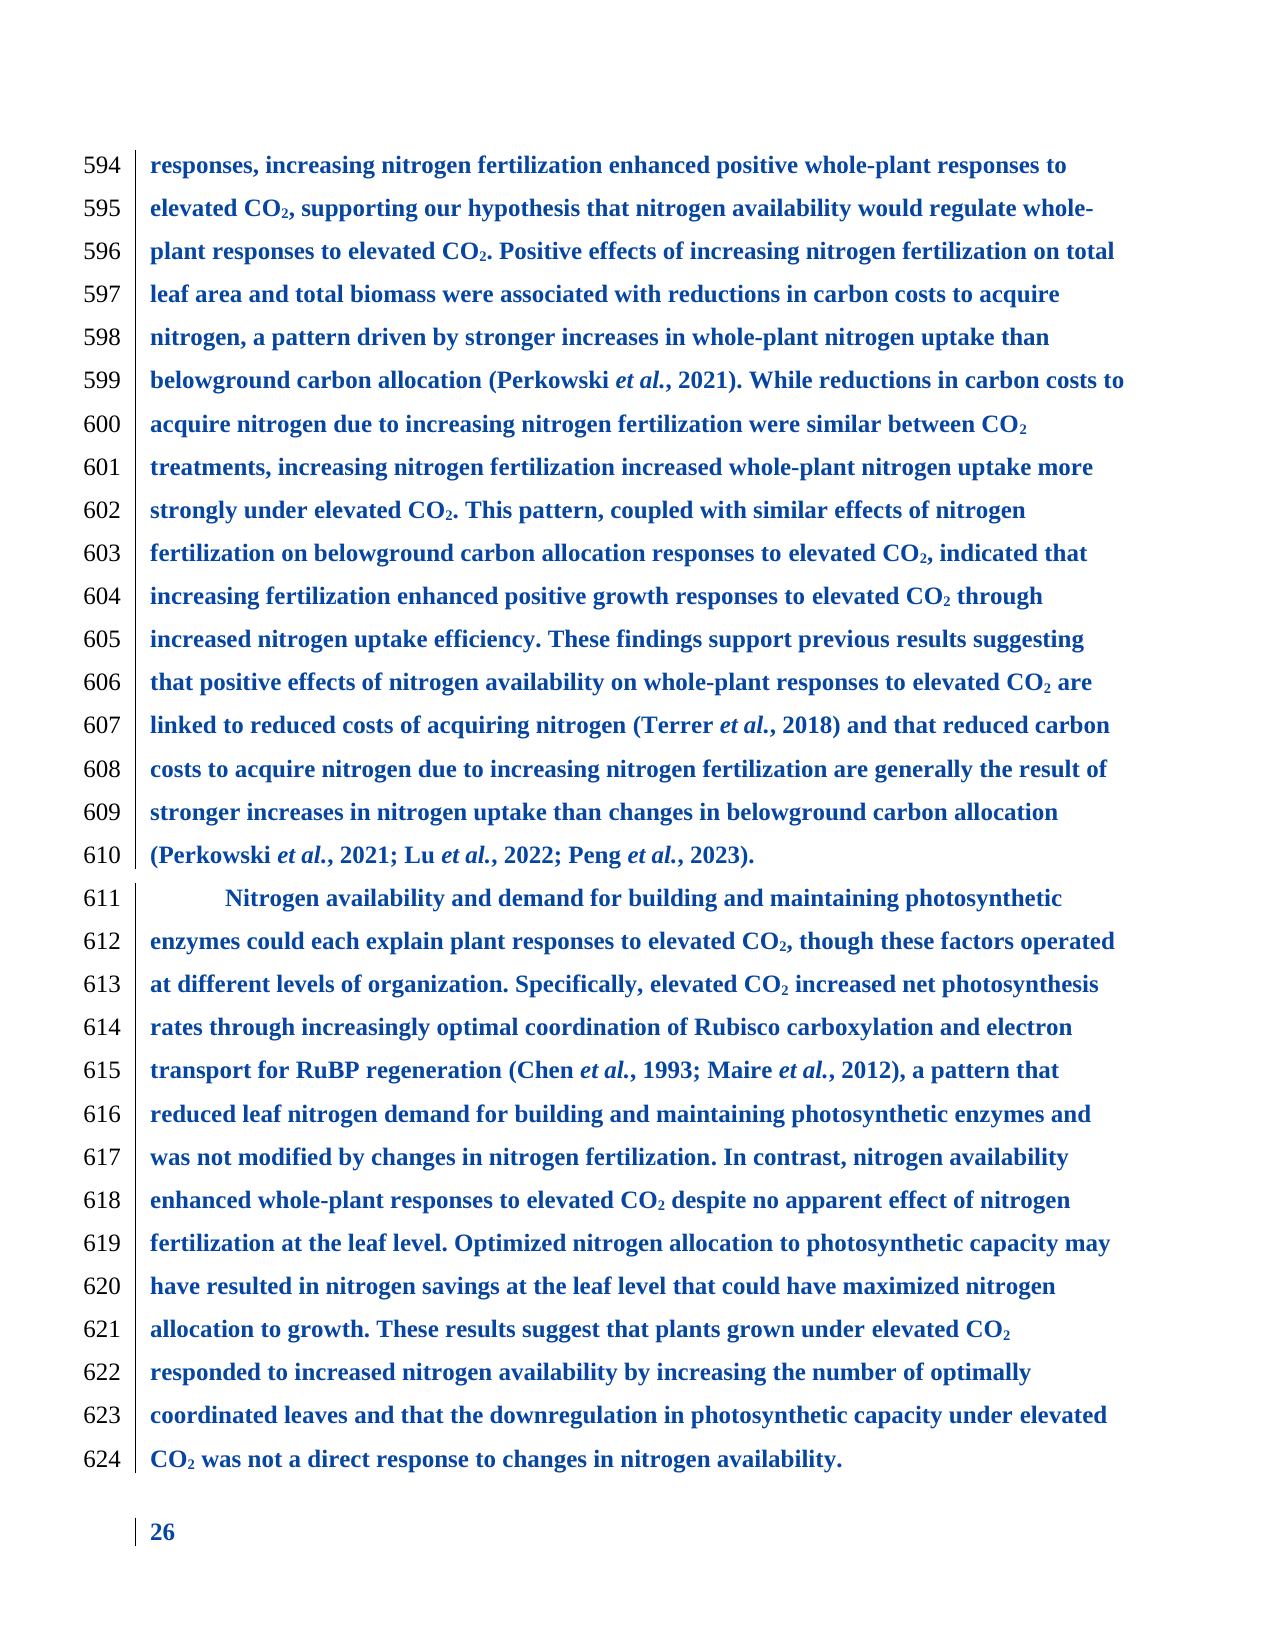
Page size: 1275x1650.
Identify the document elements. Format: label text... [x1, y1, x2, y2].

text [150, 150, 1125, 869]
text Nitrogen availability and demand for building and maintaining photosynthetic enzymes could each explain plant responses to elevated CO2, though these factors operated at different levels of organization. Specifically, elevated CO2 increased net photosynthesis rates through increasingly optimal coordination of Rubisco carboxylation and electron transport for RuBP regeneration , a pattern that reduced leaf nitrogen demand for building and maintaining photosynthetic enzymes and was not modified by changes in nitrogen fertilization. In contrast, nitrogen availability enhanced whole-plant responses to elevated CO2 despite no apparent effect of nitrogen fertilization at the leaf level. Optimized nitrogen allocation to photosynthetic capacity may have resulted in nitrogen savings at the leaf level that could have maximized nitrogen allocation to growth. These results suggest that plants grown under elevated CO2 responded to increased nitrogen availability by increasing the number of optimally coordinated leaves and that the downregulation in photosynthetic capacity under elevated CO2 was not a direct response to changes in nitrogen availability. [150, 883, 1125, 1472]
